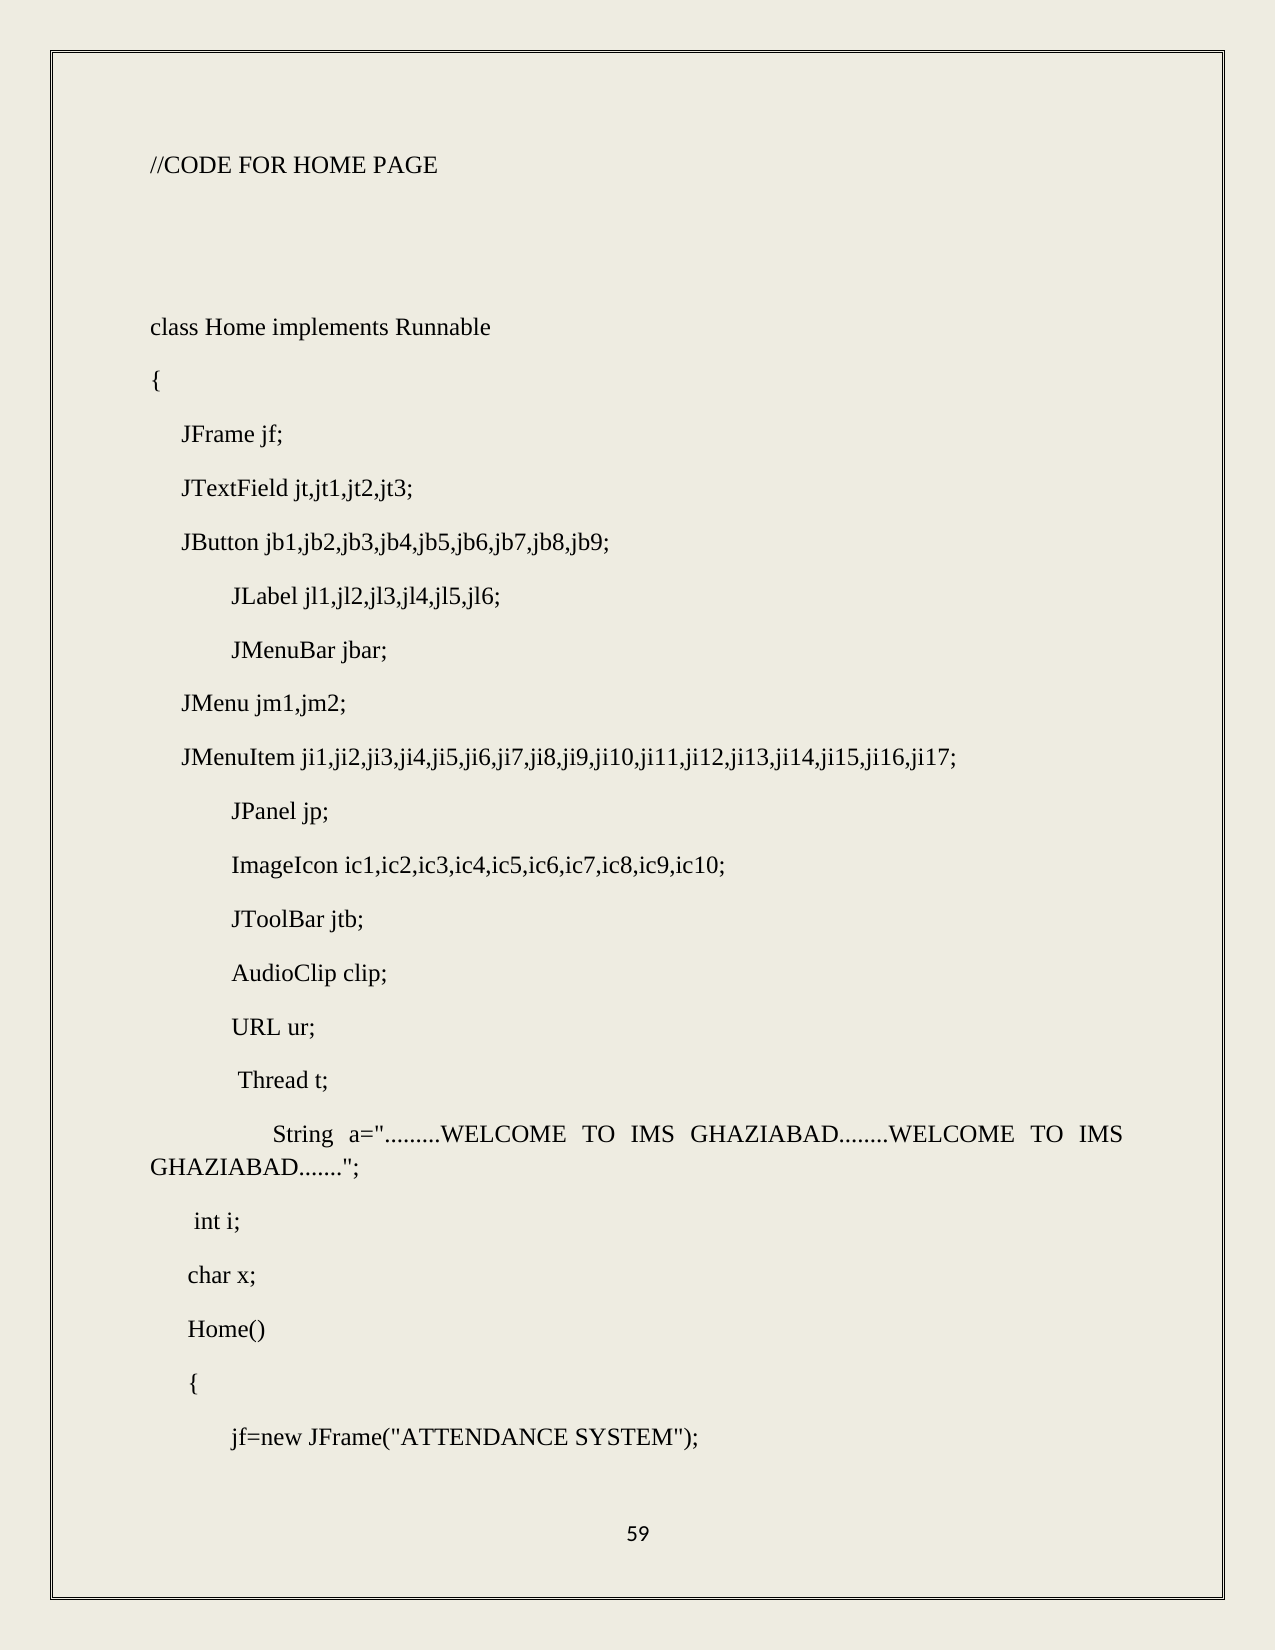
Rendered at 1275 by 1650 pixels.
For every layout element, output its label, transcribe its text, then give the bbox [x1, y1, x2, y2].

text Thread t; [150, 1066, 1125, 1094]
text //CODE FOR HOME PAGE [150, 150, 1125, 179]
text JPanel jp; [150, 796, 1125, 825]
text URL ur; [150, 1012, 1125, 1040]
text Home() [150, 1314, 1125, 1343]
text jf=new JFrame("ATTENDANCE SYSTEM"); [150, 1422, 1125, 1450]
text JTextField jt,jt1,jt2,jt3; [150, 473, 1125, 502]
text ImageIcon ic1,ic2,ic3,ic4,ic5,ic6,ic7,ic8,ic9,ic10; [150, 850, 1125, 879]
text JToolBar jtb; [150, 904, 1125, 933]
text char x; [150, 1260, 1125, 1289]
text class Home implements Runnable [150, 312, 1125, 340]
text { [150, 1368, 1125, 1397]
text String a=".........WELCOME TO IMS GHAZIABAD........WELCOME TO IMS GHAZIABAD......."; [150, 1119, 1125, 1181]
text JLabel jl1,jl2,jl3,jl4,jl5,jl6; [150, 581, 1125, 609]
text JMenuItem ji1,ji2,ji3,ji4,ji5,ji6,ji7,ji8,ji9,ji10,ji11,ji12,ji13,ji14,ji15,ji16,ji17; [150, 742, 1125, 771]
text AudioClip clip; [150, 958, 1125, 987]
text JMenu jm1,jm2; [150, 688, 1125, 717]
text int i; [150, 1206, 1125, 1235]
text { [150, 365, 1125, 394]
text JButton jb1,jb2,jb3,jb4,jb5,jb6,jb7,jb8,jb9; [150, 527, 1125, 556]
text JFrame jf; [150, 419, 1125, 448]
text JMenuBar jbar; [150, 635, 1125, 663]
